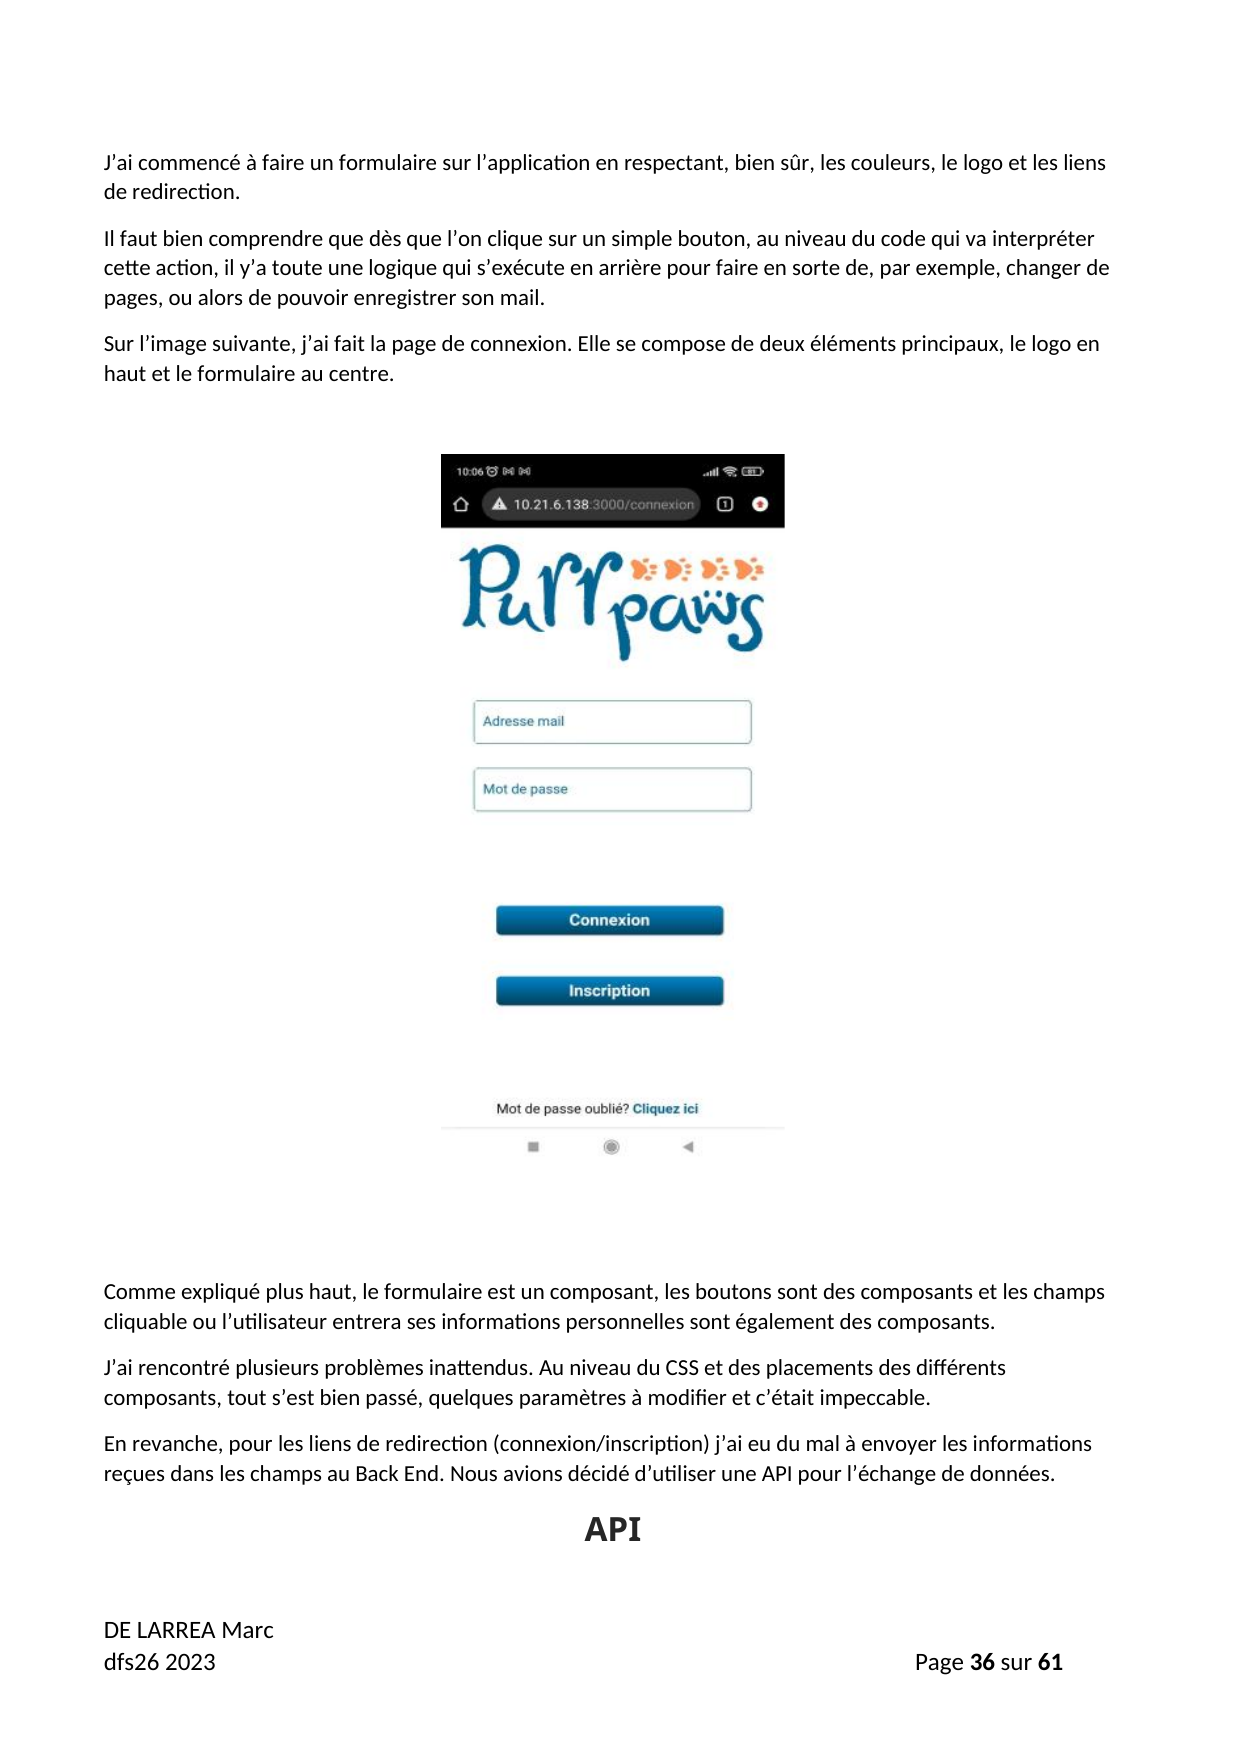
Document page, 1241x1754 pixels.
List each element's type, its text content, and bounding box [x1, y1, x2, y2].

text Il faut bien comprendre que dès que l’on clique sur un simple bouton, au niveau du code qui va interpréter cette action, il y’a toute une logique qui s’exécute en arrière pour faire en sorte de, par exemple, changer de pages, ou alors de pouvoir enregistrer son mail. [103, 224, 1122, 311]
text J’ai commencé à faire un formulaire sur l’application en respectant, bien sûr, les couleurs, le logo et les liens de redirection. [103, 148, 1122, 205]
subtitle API [103, 1505, 1122, 1551]
picture [441, 454, 785, 1166]
text En revanche, pour les liens de redirection (connexion/inscription) j’ai eu du mal à envoyer les informations reçues dans les champs au Back End. Nous avions décidé d’utiliser une API pour l’échange de données. [103, 1429, 1122, 1487]
text Sur l’image suivante, j’ai fait la page de connexion. Elle se compose de deux éléments principaux, le logo en haut et le formulaire au centre. [103, 329, 1122, 387]
text Comme expliqué plus haut, le formulaire est un composant, les boutons sont des composants et les champs cliquable ou l’utilisateur entrera ses informations personnelles sont également des composants. [103, 1277, 1122, 1335]
text J’ai rencontré plusieurs problèmes inattendus. Au niveau du CSS et des placements des différents composants, tout s’est bien passé, quelques paramètres à modifier et c’était impeccable. [103, 1353, 1122, 1411]
